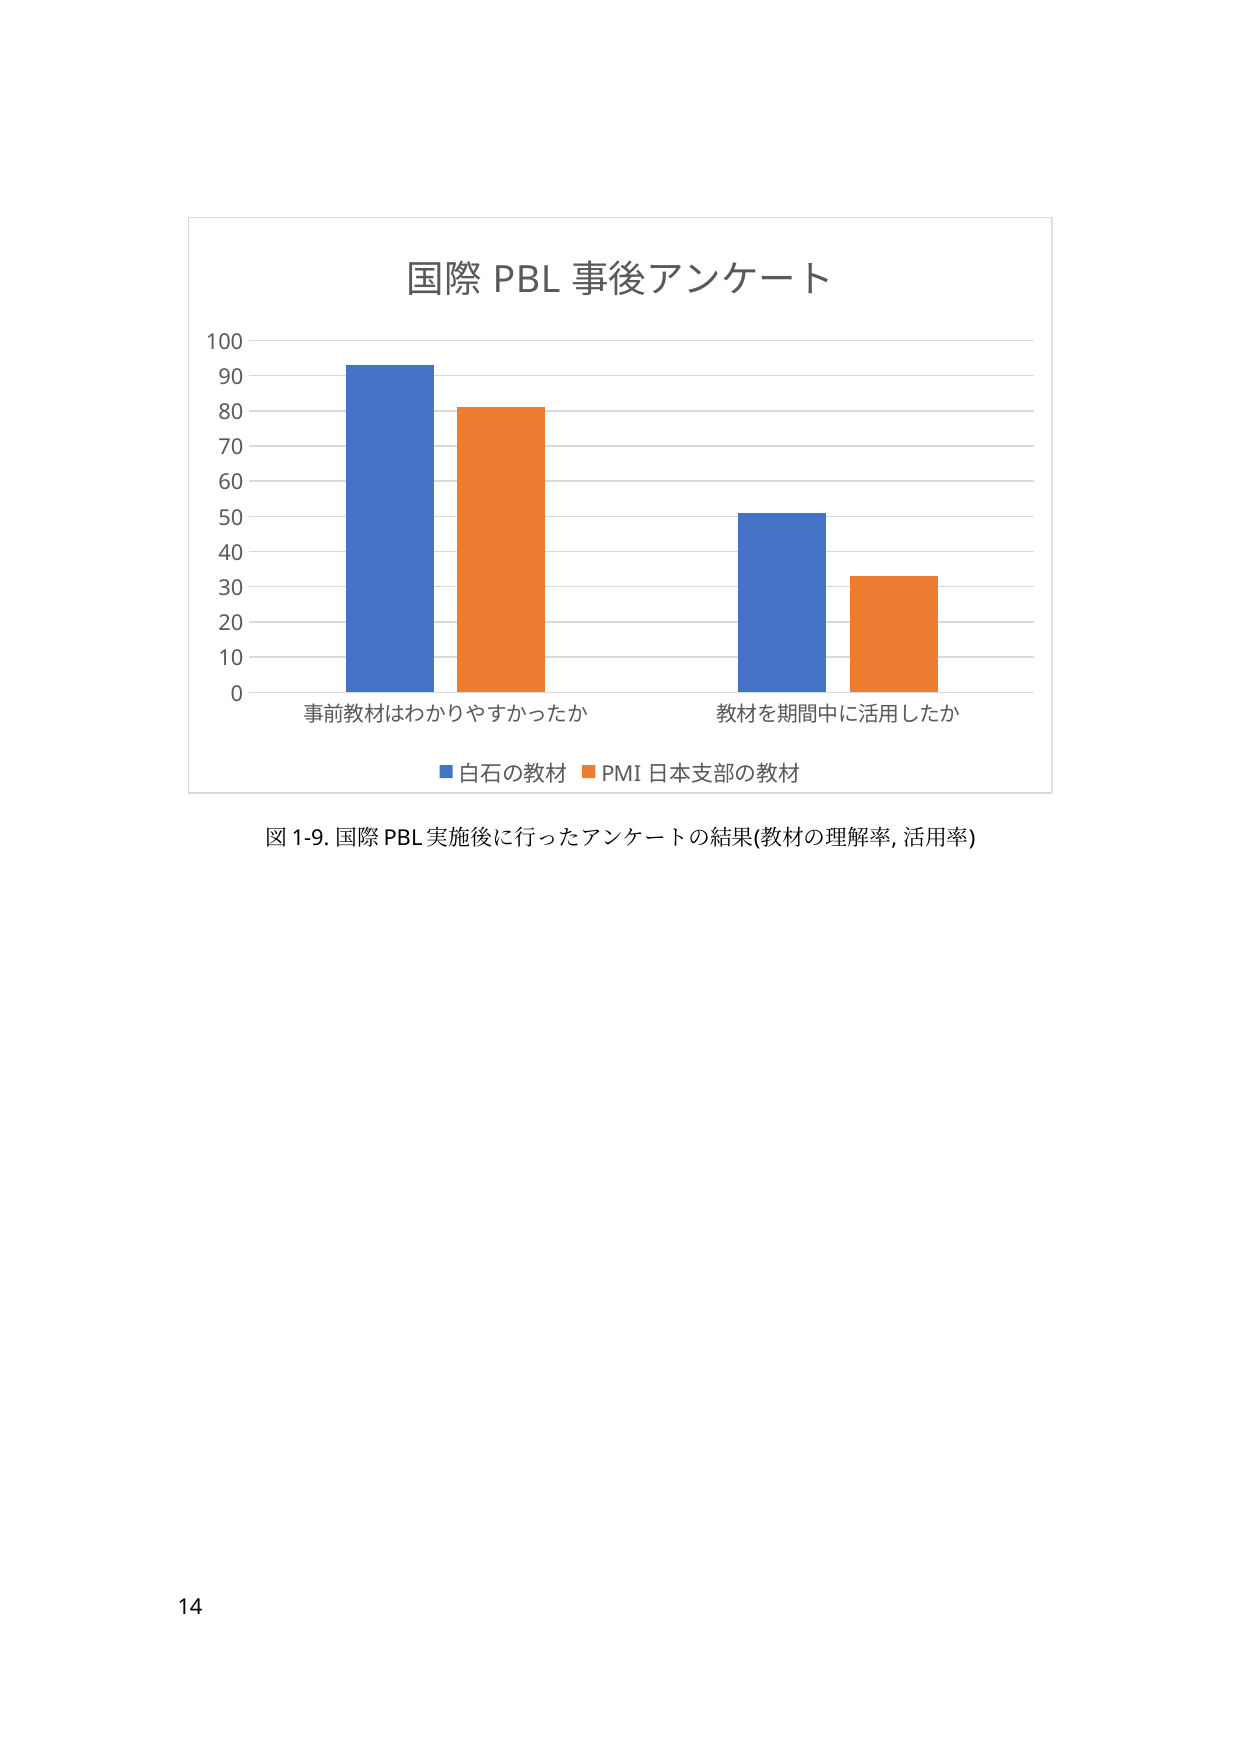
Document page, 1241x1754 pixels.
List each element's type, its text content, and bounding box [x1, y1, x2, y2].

text 図1-9. 国際PBL実施後に行ったアンケートの結果(教材の理解率, 活用率) [177, 817, 1063, 854]
